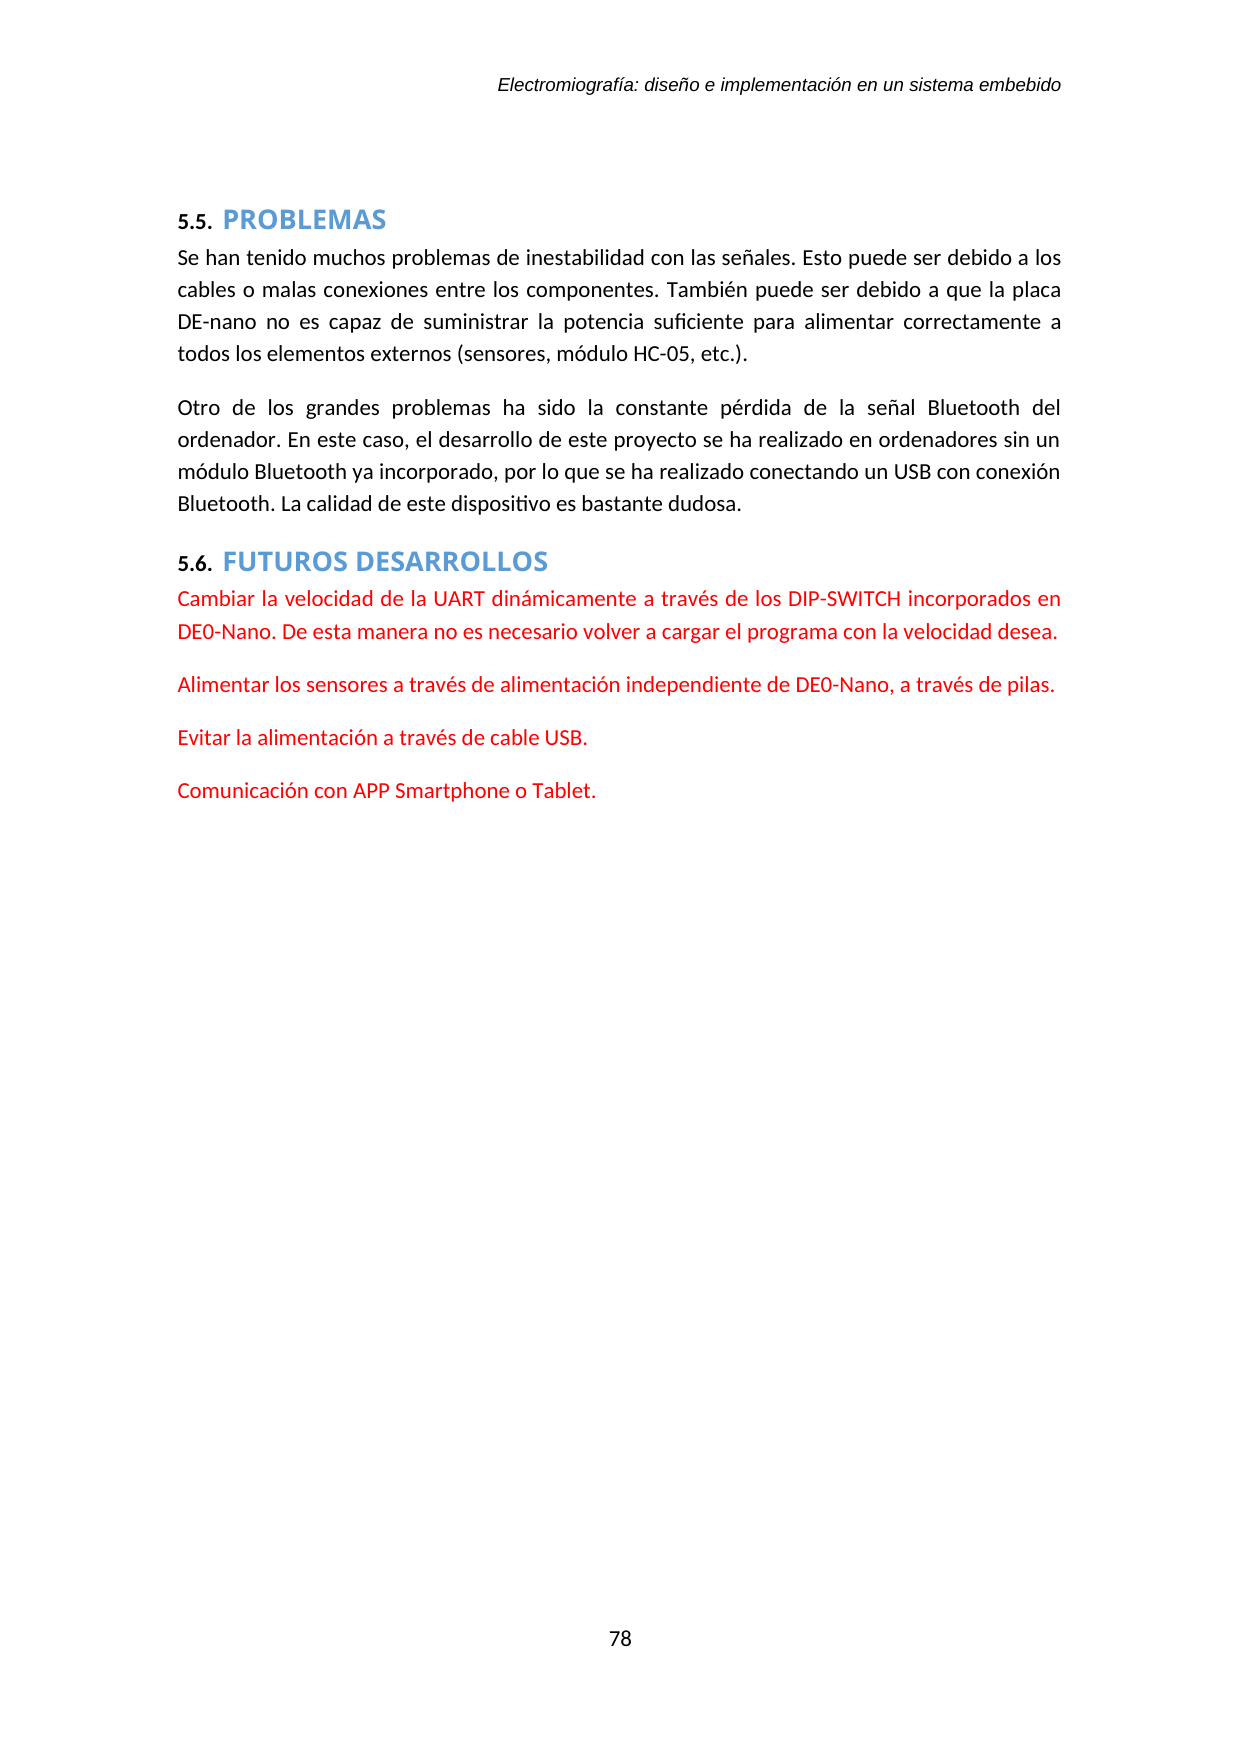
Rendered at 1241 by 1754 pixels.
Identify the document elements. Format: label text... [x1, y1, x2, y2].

text Evitar la alimentación a través de cable USB. [177, 723, 1063, 751]
text Cambiar la velocidad de la UART dinámicamente a través de los DIP-SWITCH incorporados en DE0-Nano. De esta manera no es necesario volver a cargar el programa con la velocidad desea. [177, 584, 1063, 645]
text Comunicación con APP Smartphone o Tablet. [177, 776, 1063, 804]
subtitle PROBLEMAS [177, 201, 1063, 237]
text Alimentar los sensores a través de alimentación independiente de DE0-Nano, a través de pilas. [177, 670, 1063, 698]
text Otro de los grandes problemas ha sido la constante pérdida de la señal Bluetooth del ordenador. En este caso, el desarrollo de este proyecto se ha realizado en ordenadores sin un módulo Bluetooth ya incorporado, por lo que se ha realizado conectando un USB con conexión Bluetooth. La calidad de este dispositivo es bastante dudosa. [177, 393, 1063, 517]
text Se han tenido muchos problemas de inestabilidad con las señales. Esto puede ser debido a los cables o malas conexiones entre los componentes. También puede ser debido a que la placa DE-nano no es capaz de suministrar la potencia suficiente para alimentar correctamente a todos los elementos externos (sensores, módulo HC-05, etc.). [177, 243, 1063, 368]
subtitle FUTUROS DESARROLLOS [177, 542, 1063, 579]
